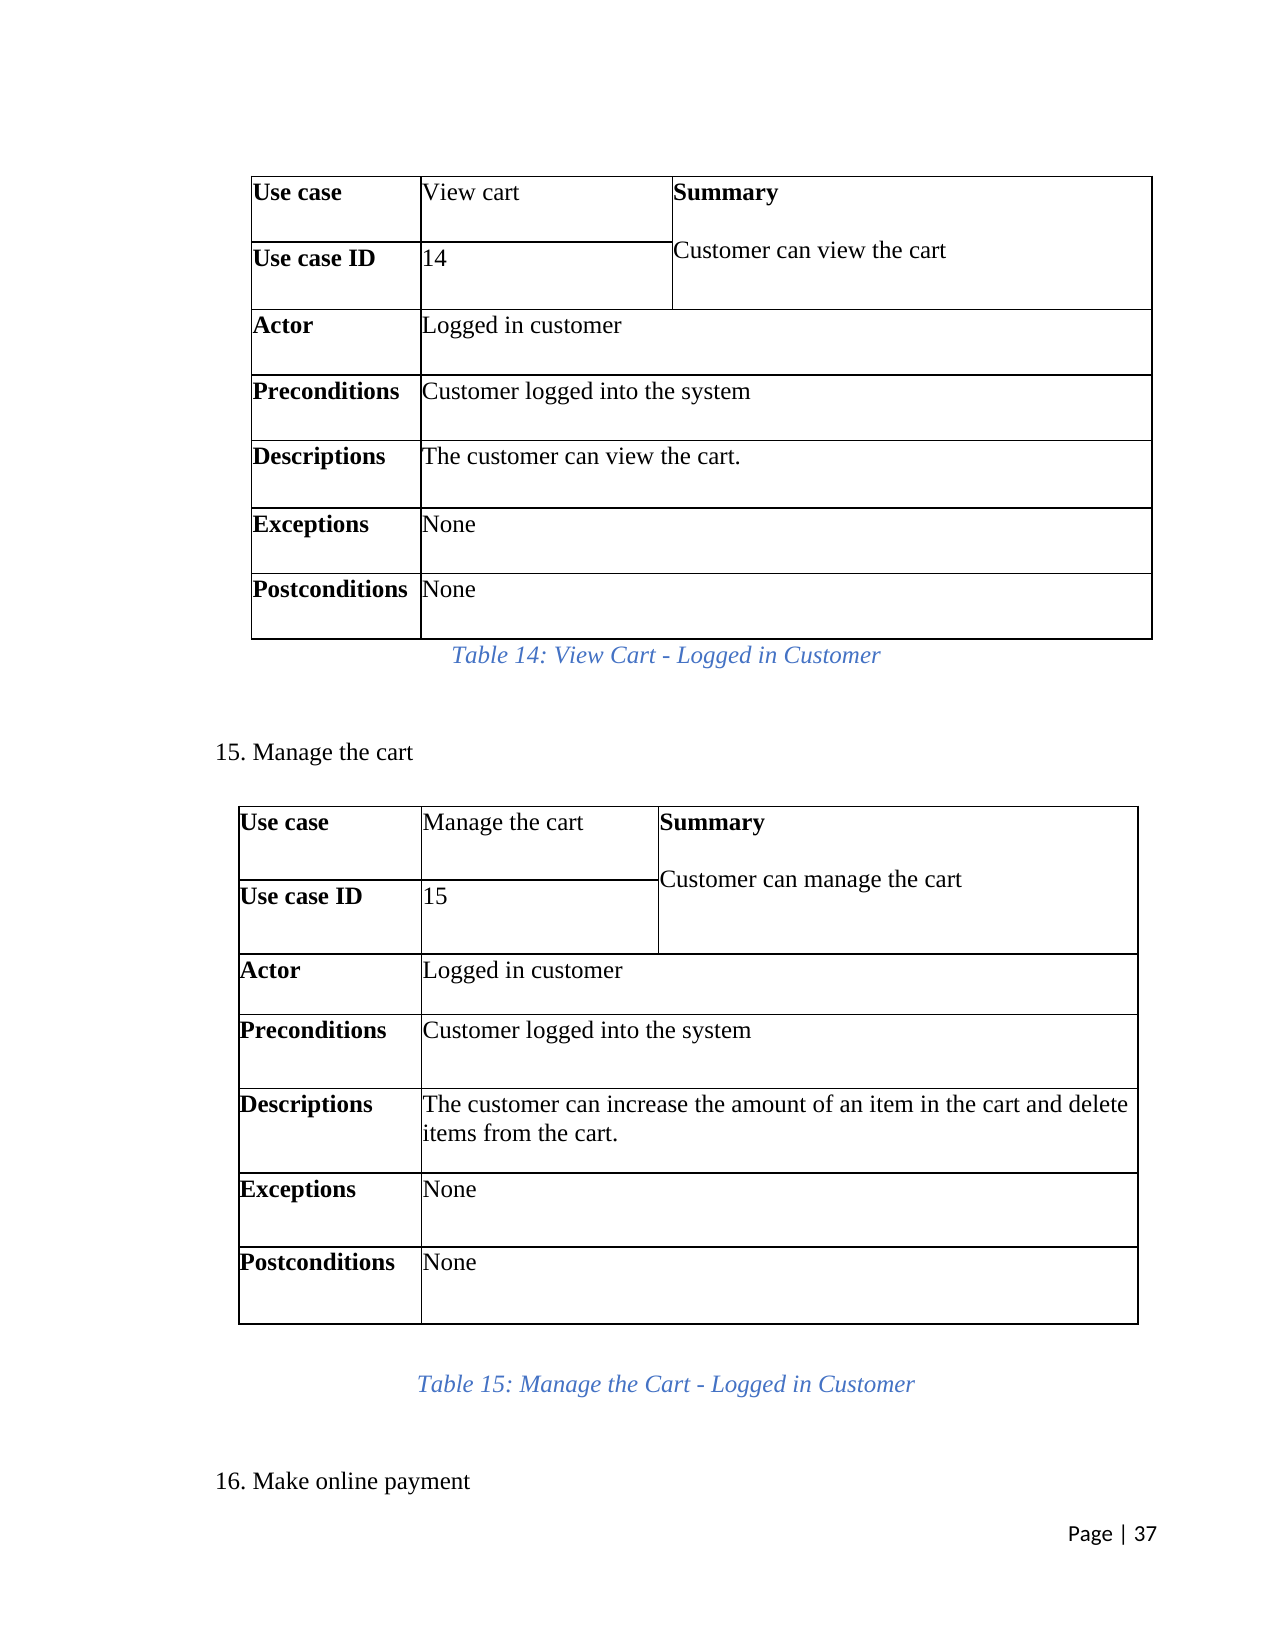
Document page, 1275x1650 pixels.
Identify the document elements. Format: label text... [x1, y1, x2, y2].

table_cell 14 [422, 243, 672, 309]
table_cell None [422, 574, 1151, 638]
table_cell Descriptions [240, 1089, 421, 1172]
table_cell None [422, 1248, 1137, 1323]
table_cell Postconditions [252, 574, 420, 638]
table_cell Customer logged into the system [422, 376, 1151, 440]
list Manage the cart [215, 737, 1157, 766]
table_header View cart [422, 177, 672, 241]
table_cell 15 [422, 881, 658, 953]
table_header Use case [252, 177, 420, 241]
table_cell Postconditions [240, 1248, 421, 1323]
table_header Summary Customer can view the cart [673, 177, 1151, 309]
table_cell Preconditions [240, 1015, 421, 1087]
table_cell Exceptions [252, 509, 420, 573]
table_cell Logged in customer [422, 310, 1151, 374]
list Make online payment [215, 1466, 1157, 1495]
table_cell Logged in customer [422, 955, 1137, 1013]
table_cell Preconditions [252, 376, 420, 440]
table_cell Use case ID [240, 881, 421, 953]
table_header Summary Customer can manage the cart [659, 807, 1137, 953]
table_cell Exceptions [240, 1174, 421, 1246]
table_header Manage the cart [422, 807, 658, 879]
table_cell Actor [240, 955, 421, 1013]
table_cell None [422, 509, 1151, 573]
table_header Use case [240, 807, 421, 879]
table_cell The customer can view the cart. [422, 441, 1151, 507]
table_cell Descriptions [252, 441, 420, 507]
table_cell Use case ID [252, 243, 420, 309]
text Table 14: View Cart - Logged in Customer [177, 640, 1157, 668]
table_cell Actor [252, 310, 420, 374]
table_cell Customer logged into the system [422, 1015, 1137, 1087]
table_cell None [422, 1174, 1137, 1246]
text Table 15: Manage the Cart - Logged in Customer [177, 1369, 1157, 1397]
table_cell The customer can increase the amount of an item in the cart and delete items from the cart. [422, 1089, 1137, 1172]
